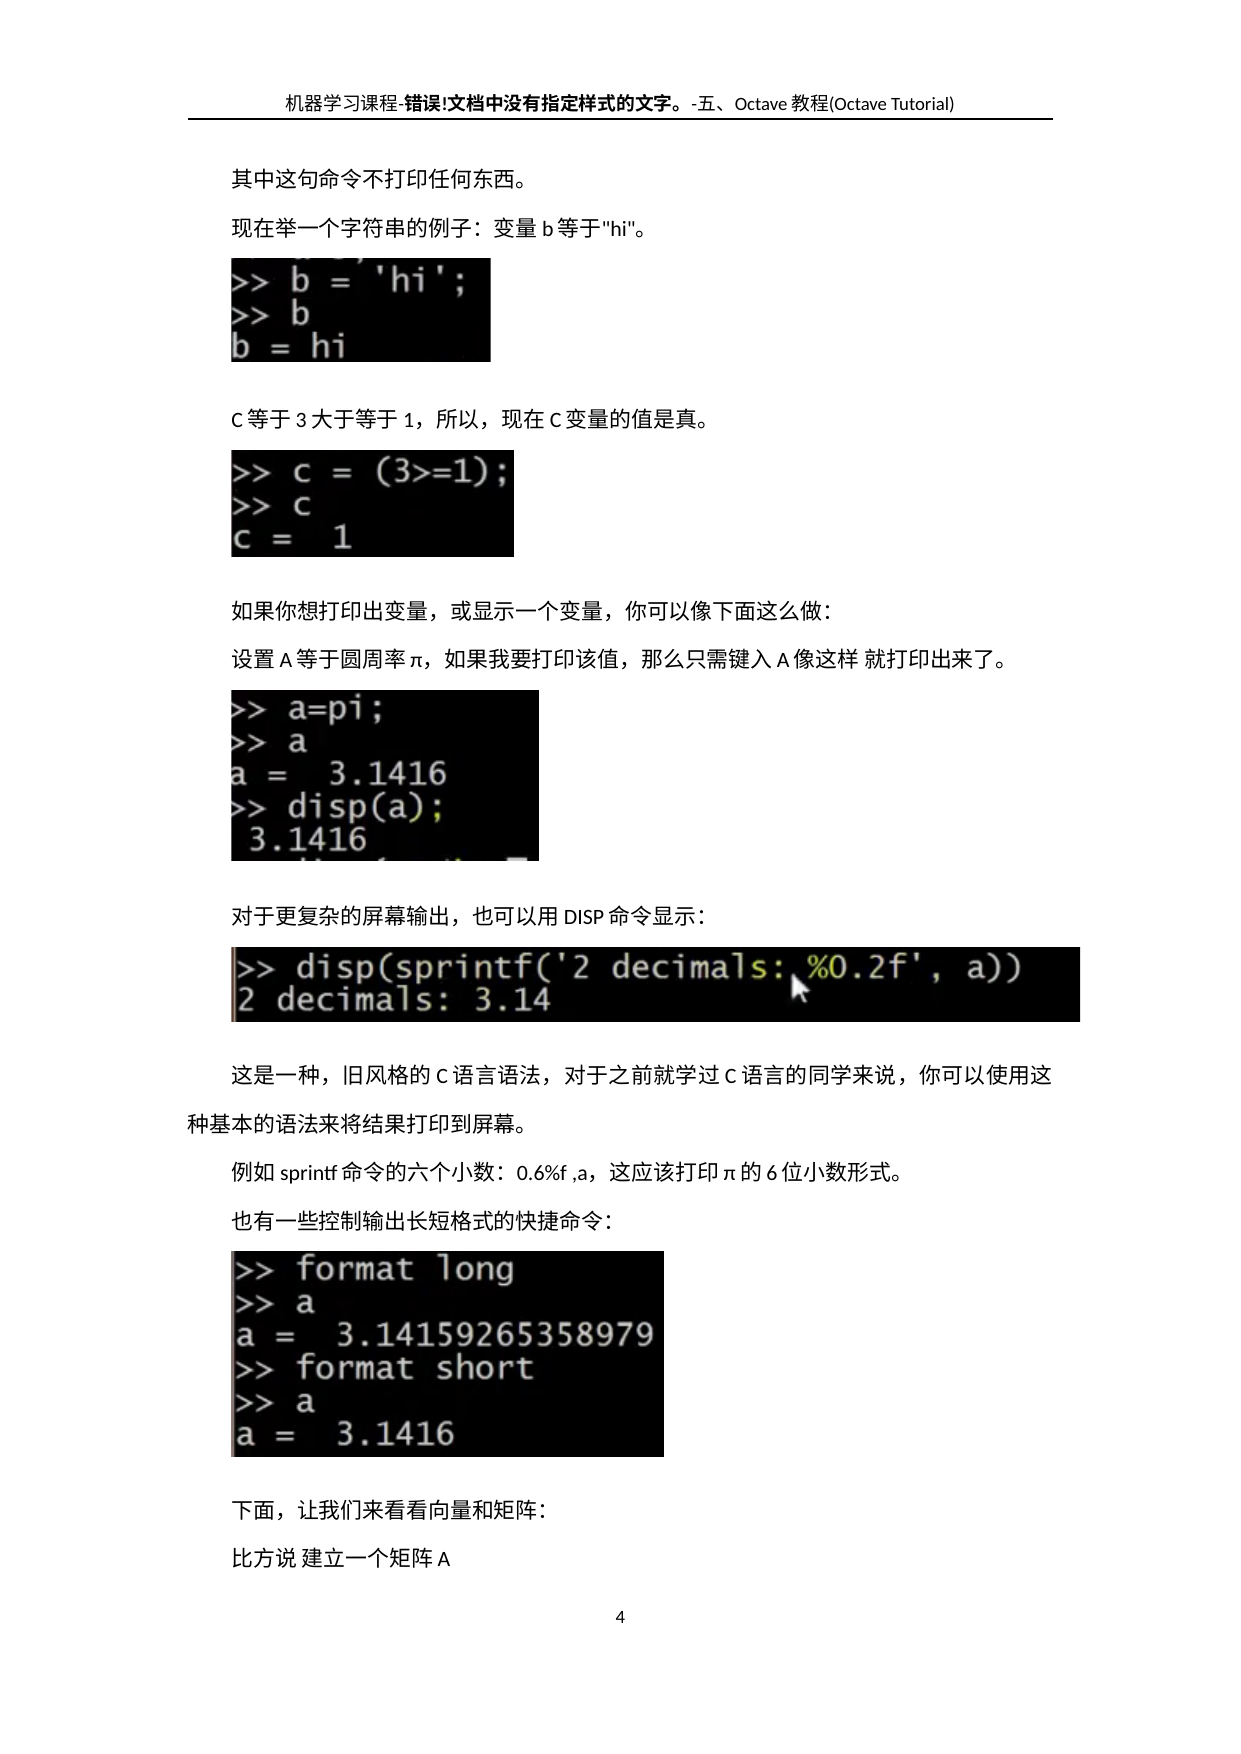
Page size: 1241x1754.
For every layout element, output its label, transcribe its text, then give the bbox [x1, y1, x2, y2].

text 比方说 建立一个矩阵A [187, 1541, 1053, 1573]
text 例如 sprintf命令的六个小数：0.6%f ,a，这应该打印π的6位小数形式。 [187, 1155, 1053, 1187]
picture [231, 690, 539, 861]
text 设置A等于圆周率π，如果我要打印该值，那么只需键入A像这样 就打印出来了。 [187, 642, 1053, 674]
text 这是一种，旧风格的C语言语法，对于之前就学过C语言的同学来说，你可以使用这种基本的语法来将结果打印到屏幕。 [187, 1058, 1053, 1139]
picture [231, 1251, 664, 1457]
text 现在举一个字符串的例子：变量b等于"hi"。 [187, 210, 1053, 243]
picture [231, 450, 514, 557]
picture [231, 258, 491, 362]
text 也有一些控制输出长短格式的快捷命令： [187, 1203, 1053, 1236]
text 如果你想打印出变量，或显示一个变量，你可以像下面这么做： [187, 594, 1053, 626]
picture [231, 947, 1081, 1022]
text 对于更复杂的屏幕输出，也可以用DISP命令显示： [187, 899, 1053, 931]
text 下面，让我们来看看向量和矩阵： [187, 1492, 1053, 1525]
text C等于3大于等于1，所以，现在C变量的值是真。 [187, 402, 1053, 434]
text 其中这句命令不打印任何东西。 [187, 162, 1053, 194]
